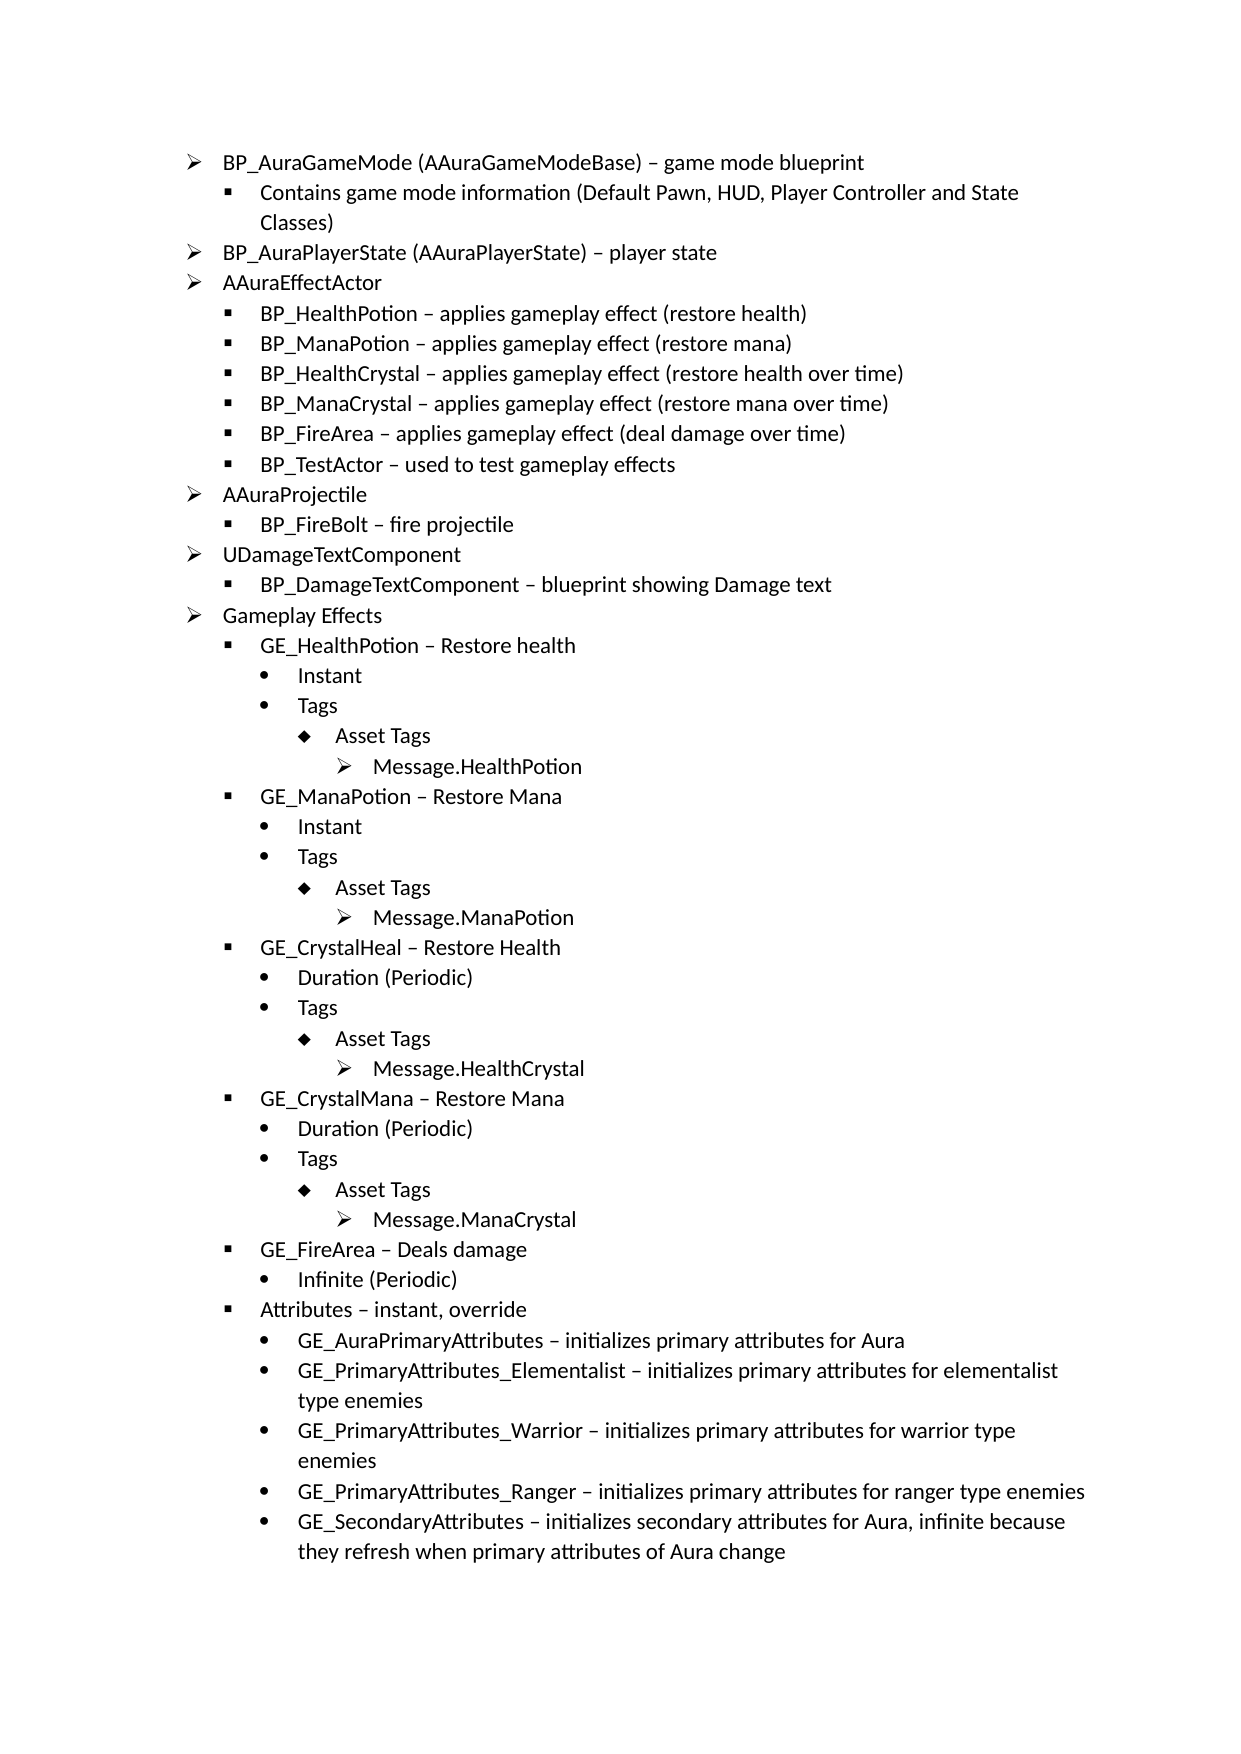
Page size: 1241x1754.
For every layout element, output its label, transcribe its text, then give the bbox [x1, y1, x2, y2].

list AAuraProjectile [185, 480, 1093, 508]
list GE_PrimaryAttributes_Ranger – initializes primary attributes for ranger type enemies [260, 1477, 1093, 1505]
list Infinite (Periodic) [260, 1265, 1093, 1293]
list Instant [260, 661, 1093, 689]
list Tags [260, 993, 1093, 1021]
list GE_AuraPrimaryAttributes – initializes primary attributes for Aura [260, 1326, 1093, 1354]
list Message.HealthCrystal [335, 1054, 1093, 1082]
list AAuraEffectActor [185, 268, 1093, 296]
list BP_ManaCrystal – applies gameplay effect (restore mana over time) [223, 389, 1093, 417]
list GE_CrystalHeal – Restore Health [223, 933, 1093, 961]
list BP_FireBolt – fire projectile [223, 510, 1093, 538]
list Contains game mode information (Default Pawn, HUD, Player Controller and State Classes) [223, 178, 1093, 236]
list Attributes – instant, override [223, 1296, 1093, 1323]
list BP_ManaPotion – applies gameplay effect (restore mana) [223, 329, 1093, 357]
list Gameplay Effects [185, 601, 1093, 629]
list GE_HealthPotion – Restore health [223, 631, 1093, 659]
list Tags [260, 691, 1093, 719]
list Message.ManaCrystal [335, 1205, 1093, 1233]
list Tags [260, 1144, 1093, 1172]
list Duration (Periodic) [260, 1114, 1093, 1142]
list GE_PrimaryAttributes_Warrior – initializes primary attributes for warrior type enemies [260, 1416, 1093, 1474]
list Asset Tags [298, 1175, 1093, 1203]
list Asset Tags [298, 1024, 1093, 1052]
list Asset Tags [298, 722, 1093, 749]
list GE_ManaPotion – Restore Mana [223, 782, 1093, 810]
list BP_AuraPlayerState (AAuraPlayerState) – player state [185, 238, 1093, 266]
list GE_FireArea – Deals damage [223, 1235, 1093, 1263]
list BP_TestActor – used to test gameplay effects [223, 450, 1093, 478]
list BP_AuraGameMode (AAuraGameModeBase) – game mode blueprint [185, 148, 1093, 176]
list BP_HealthPotion – applies gameplay effect (restore health) [223, 299, 1093, 327]
list Tags [260, 842, 1093, 870]
list Instant [260, 812, 1093, 840]
list Message.HealthPotion [335, 752, 1093, 780]
list Asset Tags [298, 873, 1093, 901]
list GE_CrystalMana – Restore Mana [223, 1084, 1093, 1112]
list Duration (Periodic) [260, 963, 1093, 991]
list GE_SecondaryAttributes – initializes secondary attributes for Aura, infinite because they refresh when primary attributes of Aura change [260, 1507, 1093, 1565]
list GE_PrimaryAttributes_Elementalist – initializes primary attributes for elementalist type enemies [260, 1356, 1093, 1414]
list BP_DamageTextComponent – blueprint showing Damage text [223, 571, 1093, 598]
list BP_FireArea – applies gameplay effect (deal damage over time) [223, 419, 1093, 447]
list Message.ManaPotion [335, 903, 1093, 931]
list UDamageTextComponent [185, 540, 1093, 568]
list BP_HealthCrystal – applies gameplay effect (restore health over time) [223, 359, 1093, 387]
